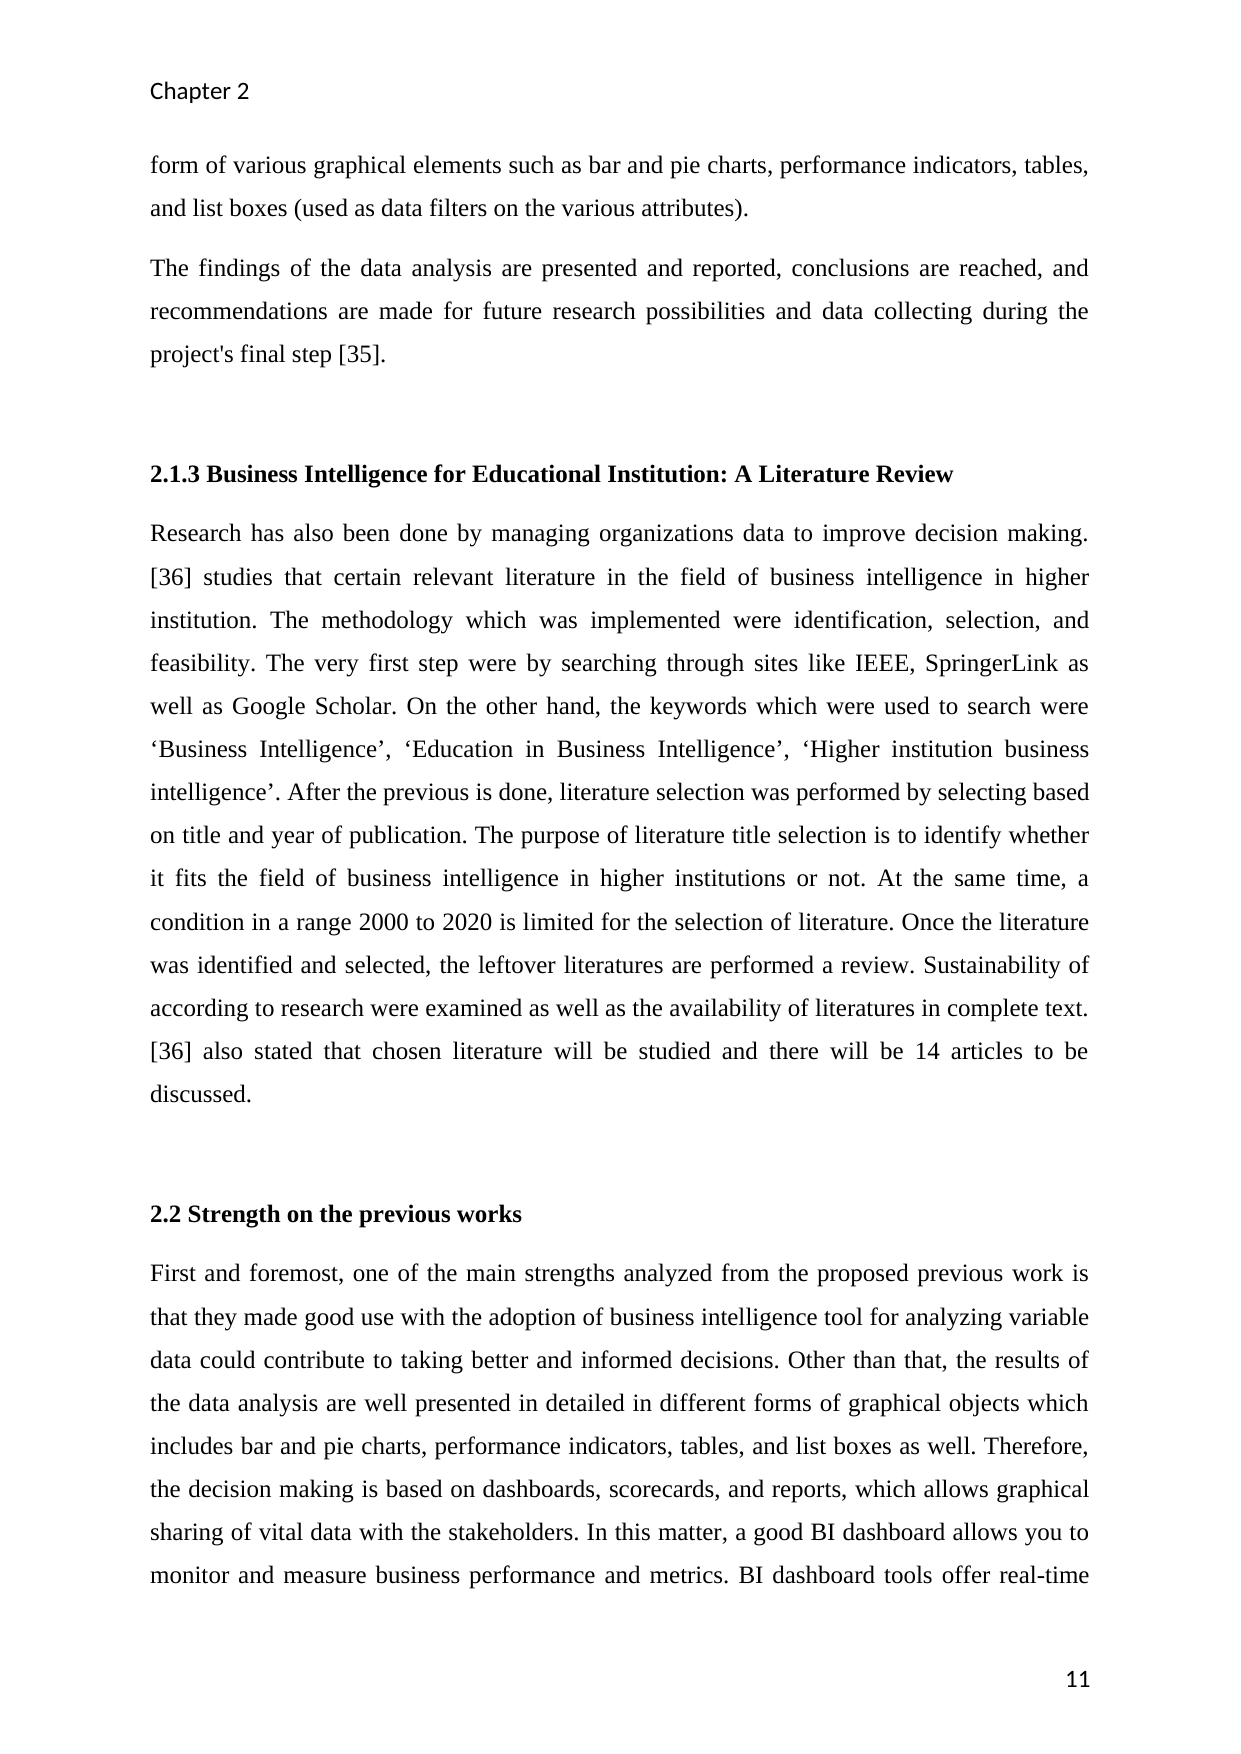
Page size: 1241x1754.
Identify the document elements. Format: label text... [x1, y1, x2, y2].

text The findings of the data analysis are presented and reported, conclusions are reached, and recommendations are made for future research possibilities and data collecting during the project's final step [35]. [150, 253, 1090, 368]
text 2.2 Strength on the previous works [150, 1199, 1090, 1227]
text Research has also been done by managing organizations data to improve decision making. [36] studies that certain relevant literature in the field of business intelligence in higher institution. The methodology which was implemented were identification, selection, and feasibility. The very first step were by searching through sites like IEEE, SpringerLink as well as Google Scholar. On the other hand, the keywords which were used to search were ‘Business Intelligence’, ‘Education in Business Intelligence’, ‘Higher institution business intelligence’. After the previous is done, literature selection was performed by selecting based on title and year of publication. The purpose of literature title selection is to identify whether it fits the field of business intelligence in higher institutions or not. At the same time, a condition in a range 2000 to 2020 is limited for the selection of literature. Once the literature was identified and selected, the leftover literatures are performed a review. Sustainability of according to research were examined as well as the availability of literatures in complete text. [36] also stated that chosen literature will be studied and there will be 14 articles to be discussed. [150, 518, 1090, 1108]
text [150, 1258, 1090, 1589]
text 2.1.3 Business Intelligence for Educational Institution: A Literature Review [150, 459, 1090, 487]
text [150, 150, 1090, 222]
